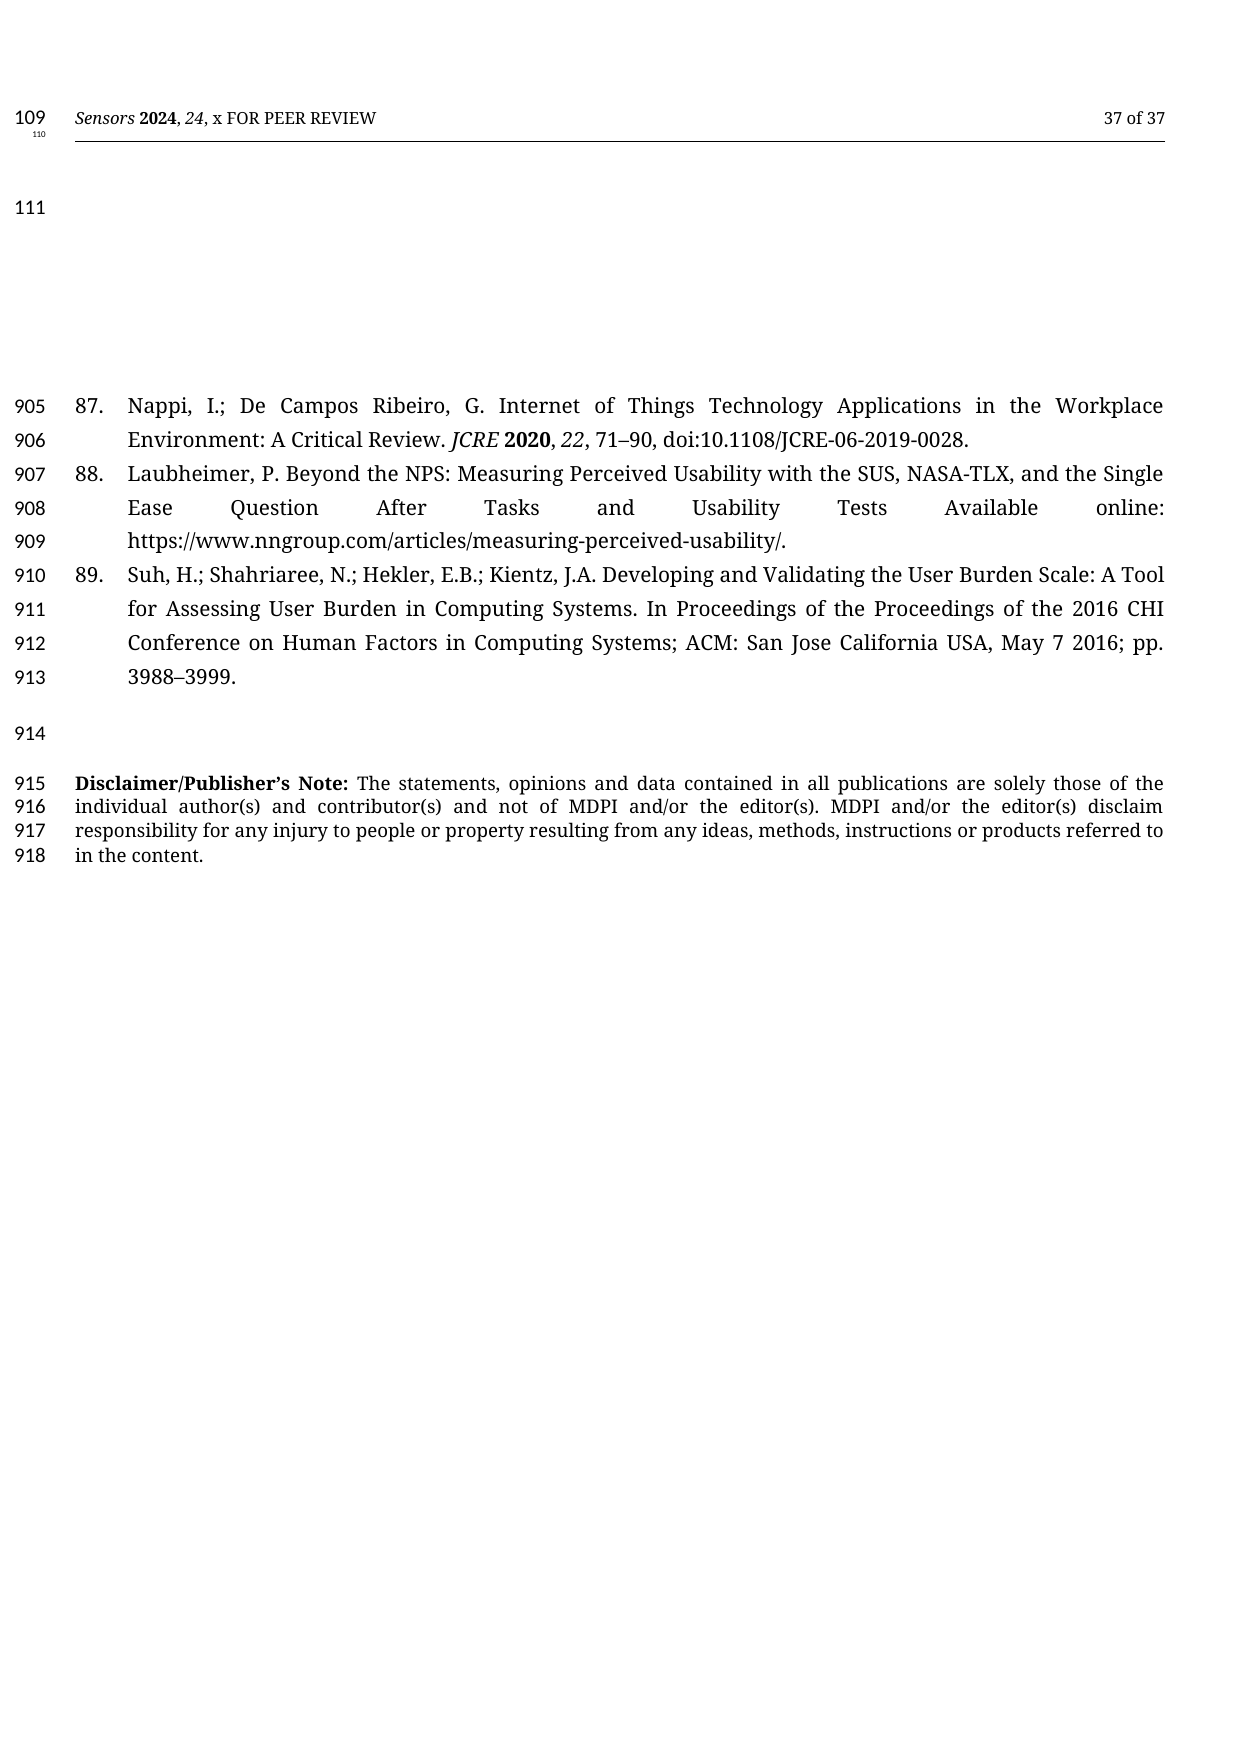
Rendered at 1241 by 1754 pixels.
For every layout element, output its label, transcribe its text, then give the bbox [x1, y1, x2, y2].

text Disclaimer/Publisher’s Note: The statements, opinions and data contained in all publications are solely those of the individual author(s) and contributor(s) and not of MDPI and/or the editor(s). MDPI and/or the editor(s) disclaim responsibility for any injury to people or property resulting from any ideas, methods, instructions or products referred to in the content. [75, 771, 1165, 868]
text 87. Nappi, I.; De Campos Ribeiro, G. Internet of Things Technology Applications in the Workplace Environment: A Critical Review. JCRE 2020, 22, 71–90, doi:10.1108/JCRE-06-2019-0028. [75, 388, 1165, 456]
text 88. Laubheimer, P. Beyond the NPS: Measuring Perceived Usability with the SUS, NASA-TLX, and the Single Ease Question After Tasks and Usability Tests Available online: https://www.nngroup.com/articles/measuring-perceived-usability/. [75, 456, 1165, 558]
text 89. Suh, H.; Shahriaree, N.; Hekler, E.B.; Kientz, J.A. Developing and Validating the User Burden Scale: A Tool for Assessing User Burden in Computing Systems. In Proceedings of the Proceedings of the 2016 CHI Conference on Human Factors in Computing Systems; ACM: San Jose California USA, May 7 2016; pp. 3988–3999. [75, 558, 1165, 694]
